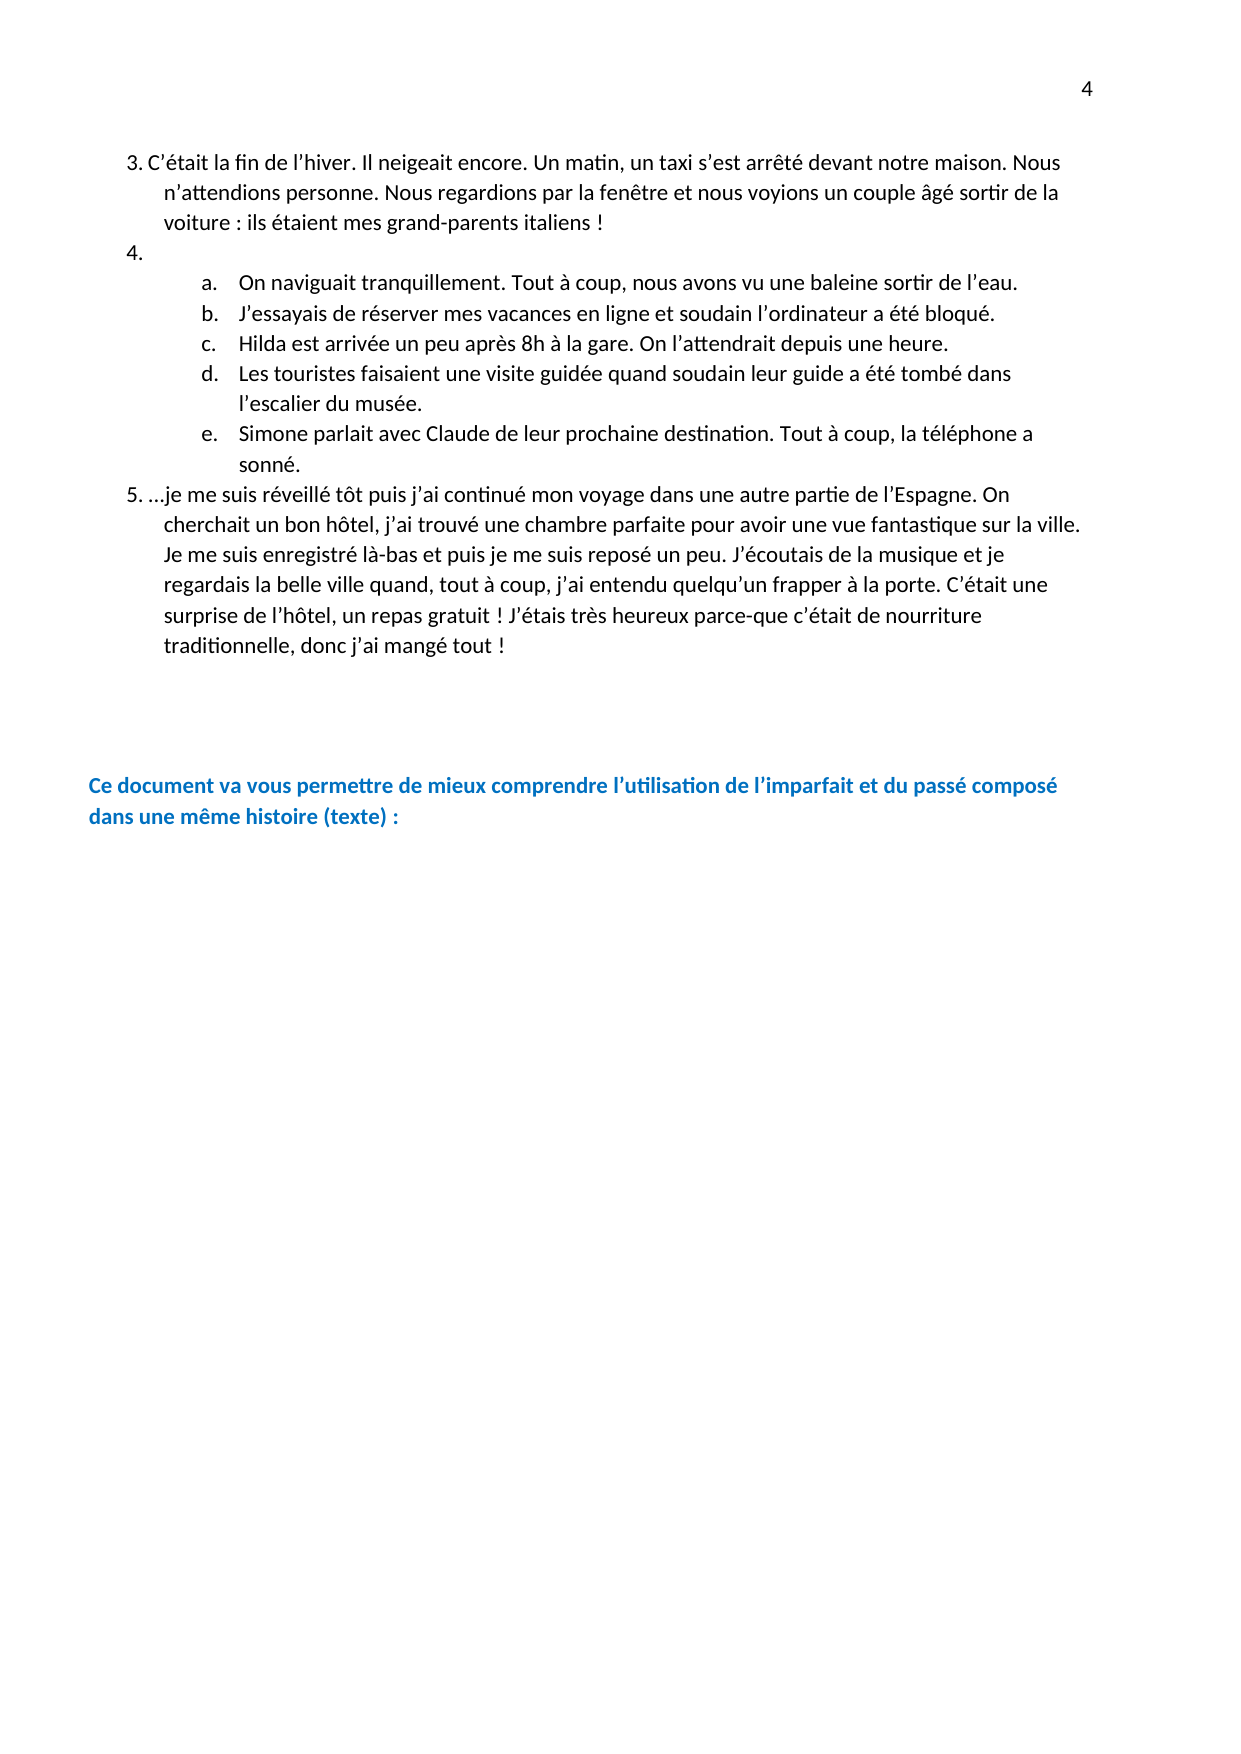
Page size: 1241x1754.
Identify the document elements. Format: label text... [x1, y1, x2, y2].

list Simone parlait avec Claude de leur prochaine destination. Tout à coup, la téléphone a sonné. [201, 419, 1093, 478]
list C’était la fin de l’hiver. Il neigeait encore. Un matin, un taxi s’est arrêté devant notre maison. Nous n’attendions personne. Nous regardions par la fenêtre et nous voyions un couple âgé sortir de la voiture : ils étaient mes grand-parents italiens ! [126, 148, 1093, 236]
list J’essayais de réserver mes vacances en ligne et soudain l’ordinateur a été bloqué. [201, 299, 1093, 327]
list Les touristes faisaient une visite guidée quand soudain leur guide a été tombé dans l’escalier du musée. [201, 359, 1093, 417]
list ...je me suis réveillé tôt puis j’ai continué mon voyage dans une autre partie de l’Espagne. On cherchait un bon hôtel, j’ai trouvé une chambre parfaite pour avoir une vue fantastique sur la ville. Je me suis enregistré là-bas et puis je me suis reposé un peu. J’écoutais de la musique et je regardais la belle ville quand, tout à coup, j’ai entendu quelqu’un frapper à la porte. C’était une surprise de l’hôtel, un repas gratuit ! J’étais très heureux parce-que c’était de nourriture traditionnelle, donc j’ai mangé tout ! [126, 480, 1093, 659]
list On naviguait tranquillement. Tout à coup, nous avons vu une baleine sortir de l’eau. [201, 268, 1093, 296]
list Hilda est arrivée un peu après 8h à la gare. On l’attendrait depuis une heure. [201, 329, 1093, 357]
text Ce document va vous permettre de mieux comprendre l’utilisation de l’imparfait et du passé composé dans une même histoire (texte) : [88, 772, 1093, 830]
